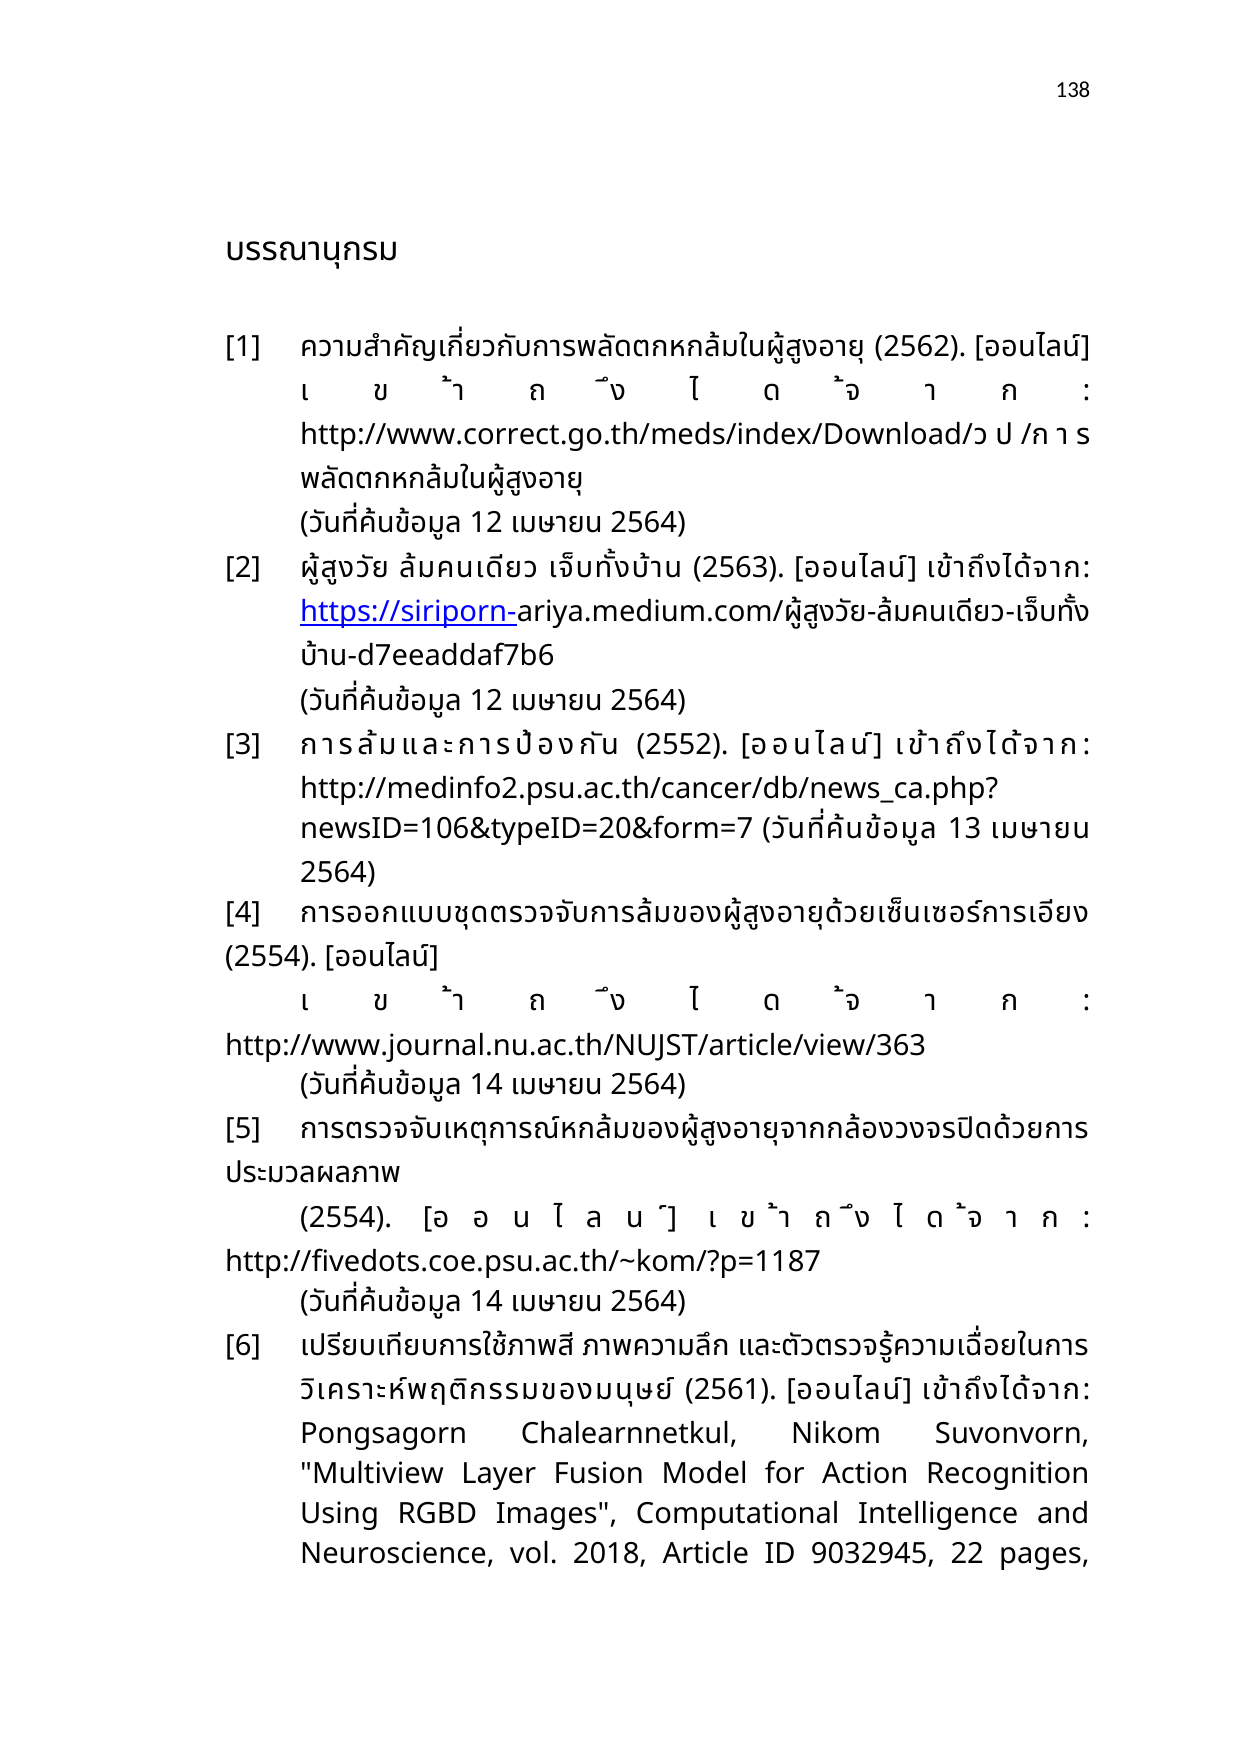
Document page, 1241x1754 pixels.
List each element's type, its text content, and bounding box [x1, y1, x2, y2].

text เข้าถึงได้จาก: http://www.journal.nu.ac.th/NUJST/article/view/363 [225, 979, 1090, 1063]
text [1] ความสำคัญเกี่ยวกับการพลัดตกหกล้มในผู้สูงอายุ (2562). [ออนไลน์] เข้าถึงได้จาก: http://www.correct.go.th/meds/index/Download/วป/การพลัดตกหกล้มในผู้สูงอายุ [225, 325, 1090, 502]
text (วันที่ค้นข้อมูล 14 เมษายน 2564) [225, 1063, 1090, 1108]
text (วันที่ค้นข้อมูล 14 เมษายน 2564) [225, 1280, 1090, 1324]
text [2] ผู้สูงวัย ล้มคนเดียว เจ็บทั้งบ้าน (2563). [ออนไลน์] เข้าถึงได้จาก: https://siriporn-ariya.medium.com/ผู้สูงวัย-ล้มคนเดียว-เจ็บทั้งบ้าน-d7eeaddaf7b6 [225, 546, 1090, 679]
text (วันที่ค้นข้อมูล 12 เมษายน 2564) [225, 502, 1090, 546]
text [4] การออกแบบชุดตรวจจับการล้มของผู้สูงอายุด้วยเซ็นเซอร์การเอียง (2554). [ออนไลน์] [225, 891, 1090, 979]
text [3] การล้มและการป้องกัน (2552). [ออนไลน์] เข้าถึงได้จาก: http://medinfo2.psu.ac.th/cancer/db/news_ca.php?newsID=106&typeID=20&form=7 (วันที่ค้นข้อมูล 13 เมษายน 2564) [225, 723, 1090, 891]
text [225, 1324, 1090, 1572]
text (2554). [ออนไลน์] เข้าถึงได้จาก: http://fivedots.coe.psu.ac.th/~kom/?p=1187 [225, 1196, 1090, 1280]
text [5] การตรวจจับเหตุการณ์หกล้มของผู้สูงอายุจากกล้องวงจรปิดด้วยการประมวลผลภาพ [225, 1108, 1090, 1196]
text บรรณานุกรม [225, 225, 1090, 275]
text (วันที่ค้นข้อมูล 12 เมษายน 2564) [225, 679, 1090, 723]
